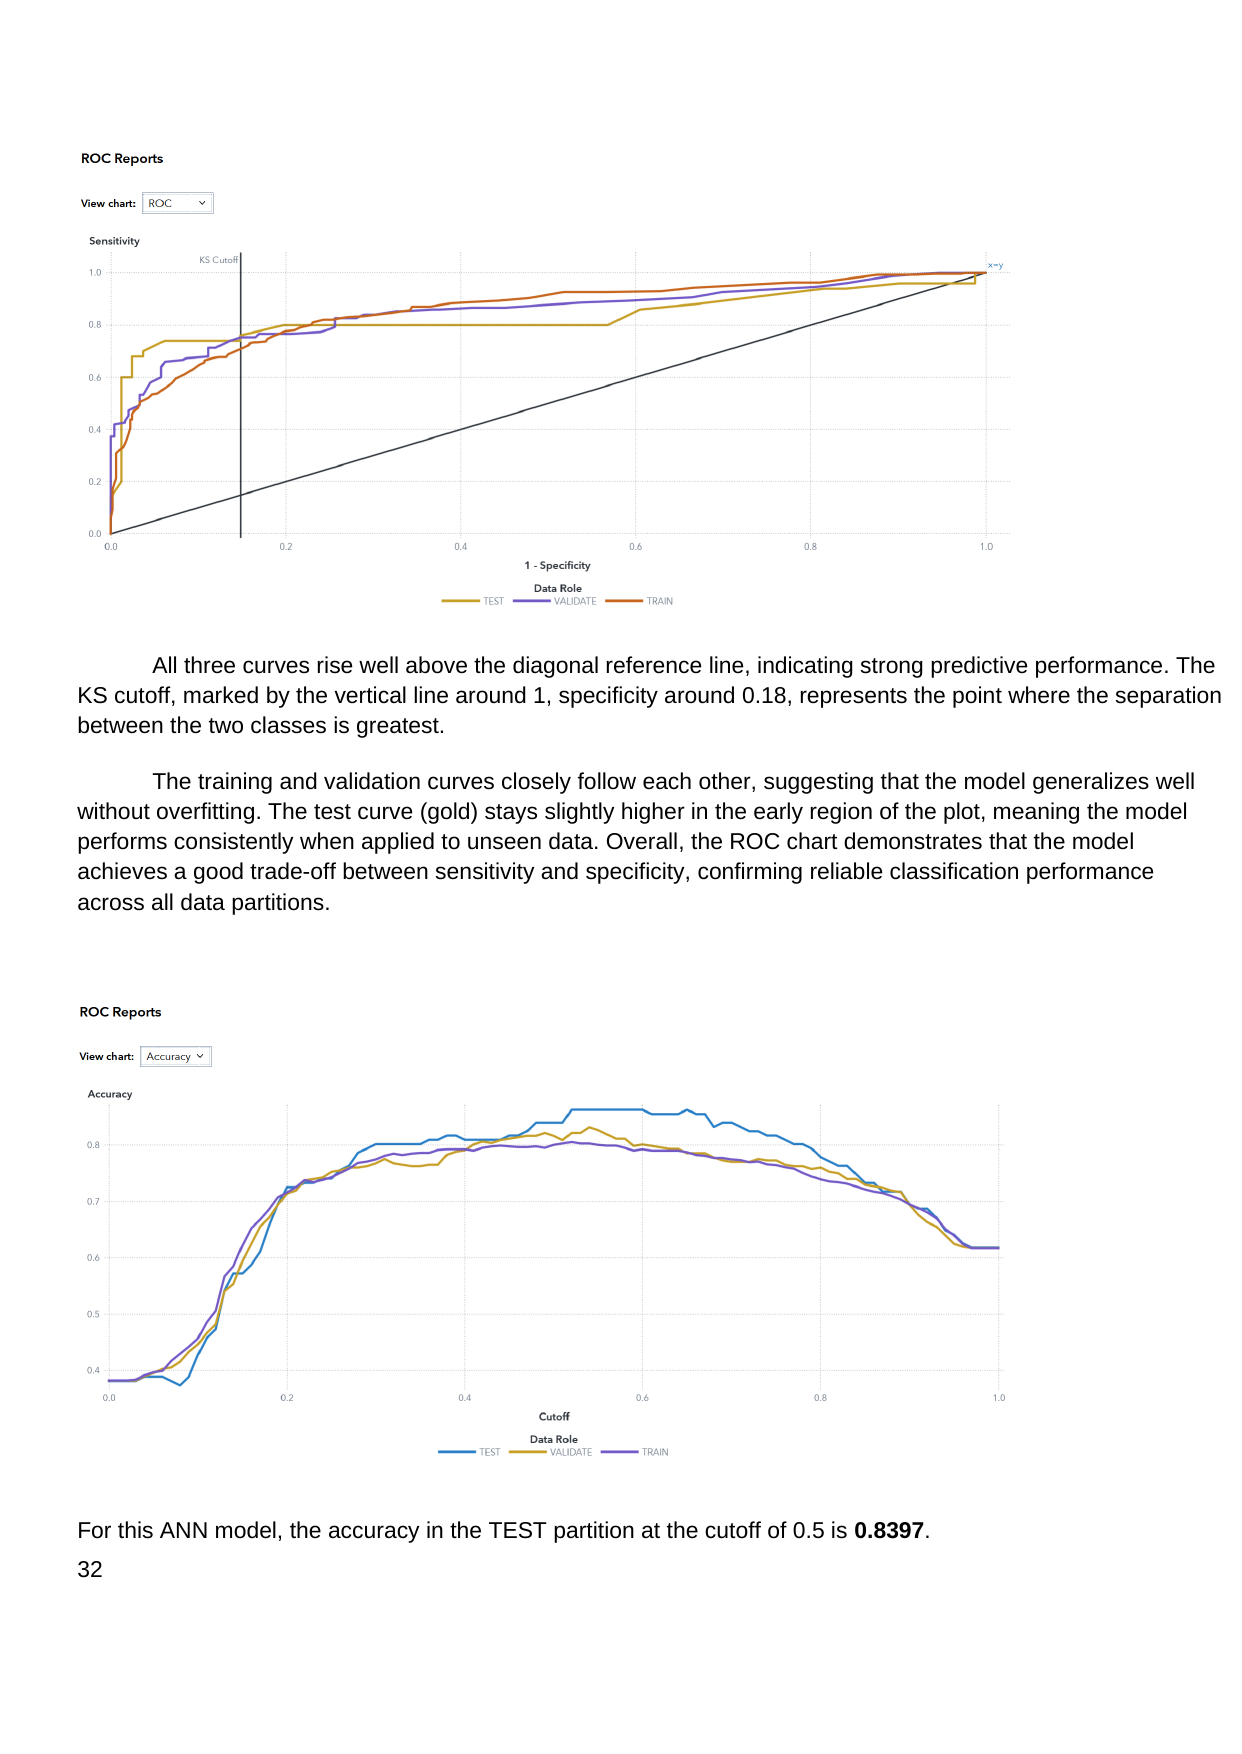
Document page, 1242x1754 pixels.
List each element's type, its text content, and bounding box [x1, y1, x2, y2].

picture [77, 998, 1018, 1489]
text All three curves rise well above the diagonal reference line, indicating strong predictive performance. The KS cutoff, marked by the vertical line around 1, specificity around 0.18, represents the point where the separation between the two classes is greatest. [77, 652, 1223, 739]
picture [77, 143, 1018, 627]
text The training and validation curves closely follow each other, suggesting that the model generalizes well without overfitting. The test curve (gold) stays slightly higher in the early region of the plot, meaning the model performs consistently when applied to unseen data. Overall, the ROC chart demonstrates that the model achieves a good trade-off between sensitivity and specificity, confirming reliable classification performance across all data partitions. [77, 768, 1223, 915]
text For this ANN model, the accuracy in the TEST partition at the cutoff of 0.5 is 0.8397. [77, 1517, 1223, 1544]
